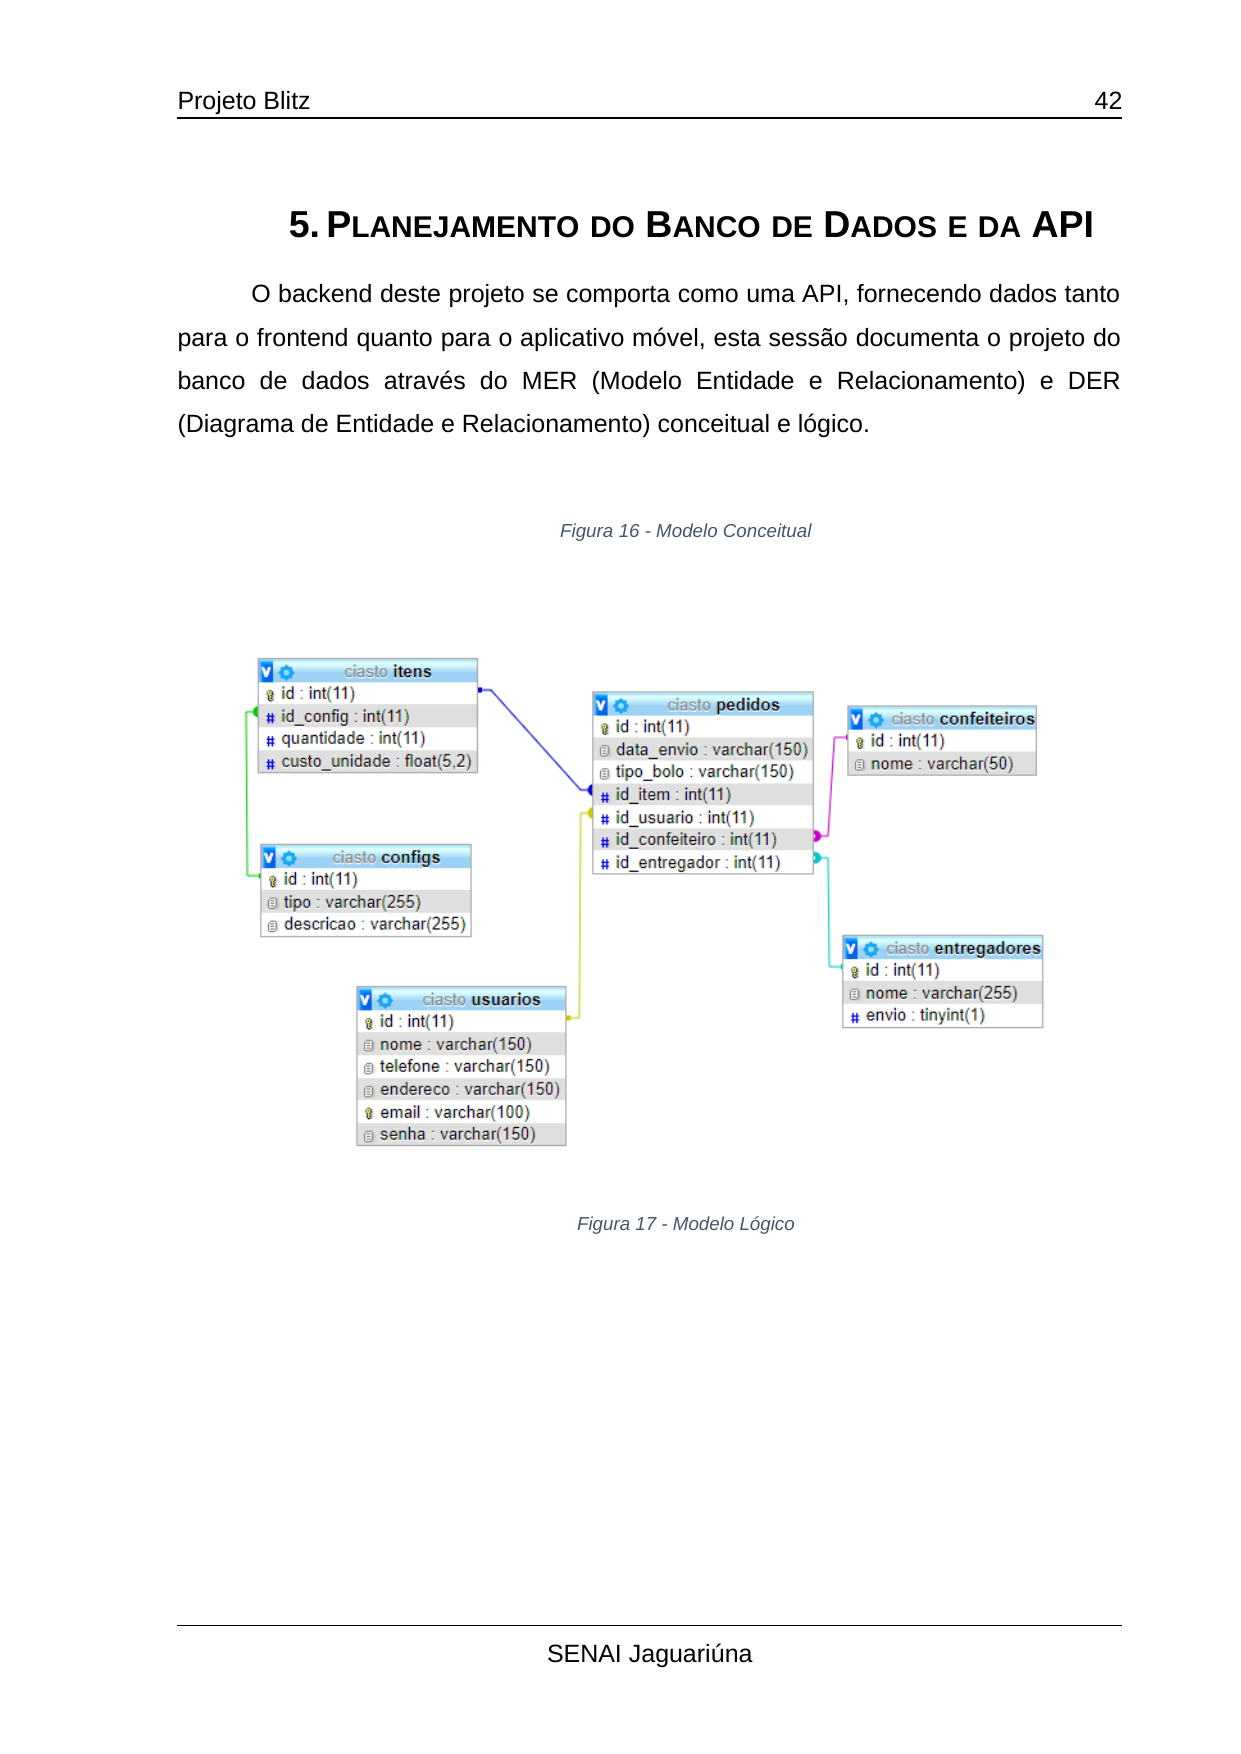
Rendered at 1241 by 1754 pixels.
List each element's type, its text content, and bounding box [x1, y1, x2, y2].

text O backend deste projeto se comporta como uma API, fornecendo dados tanto para o frontend quanto para o aplicativo móvel, esta sessão documenta o projeto do banco de dados através do MER (Modelo Entidade e Relacionamento) e DER (Diagrama de Entidade e Relacionamento) conceitual e lógico. [177, 279, 1122, 437]
text Figura 16 - Modelo Conceitual [177, 520, 1122, 542]
picture [177, 562, 1123, 1186]
subtitle Planejamento do Banco de Dados e da API [288, 202, 1122, 245]
text Figura 17 - Modelo Lógico [177, 1213, 1122, 1234]
